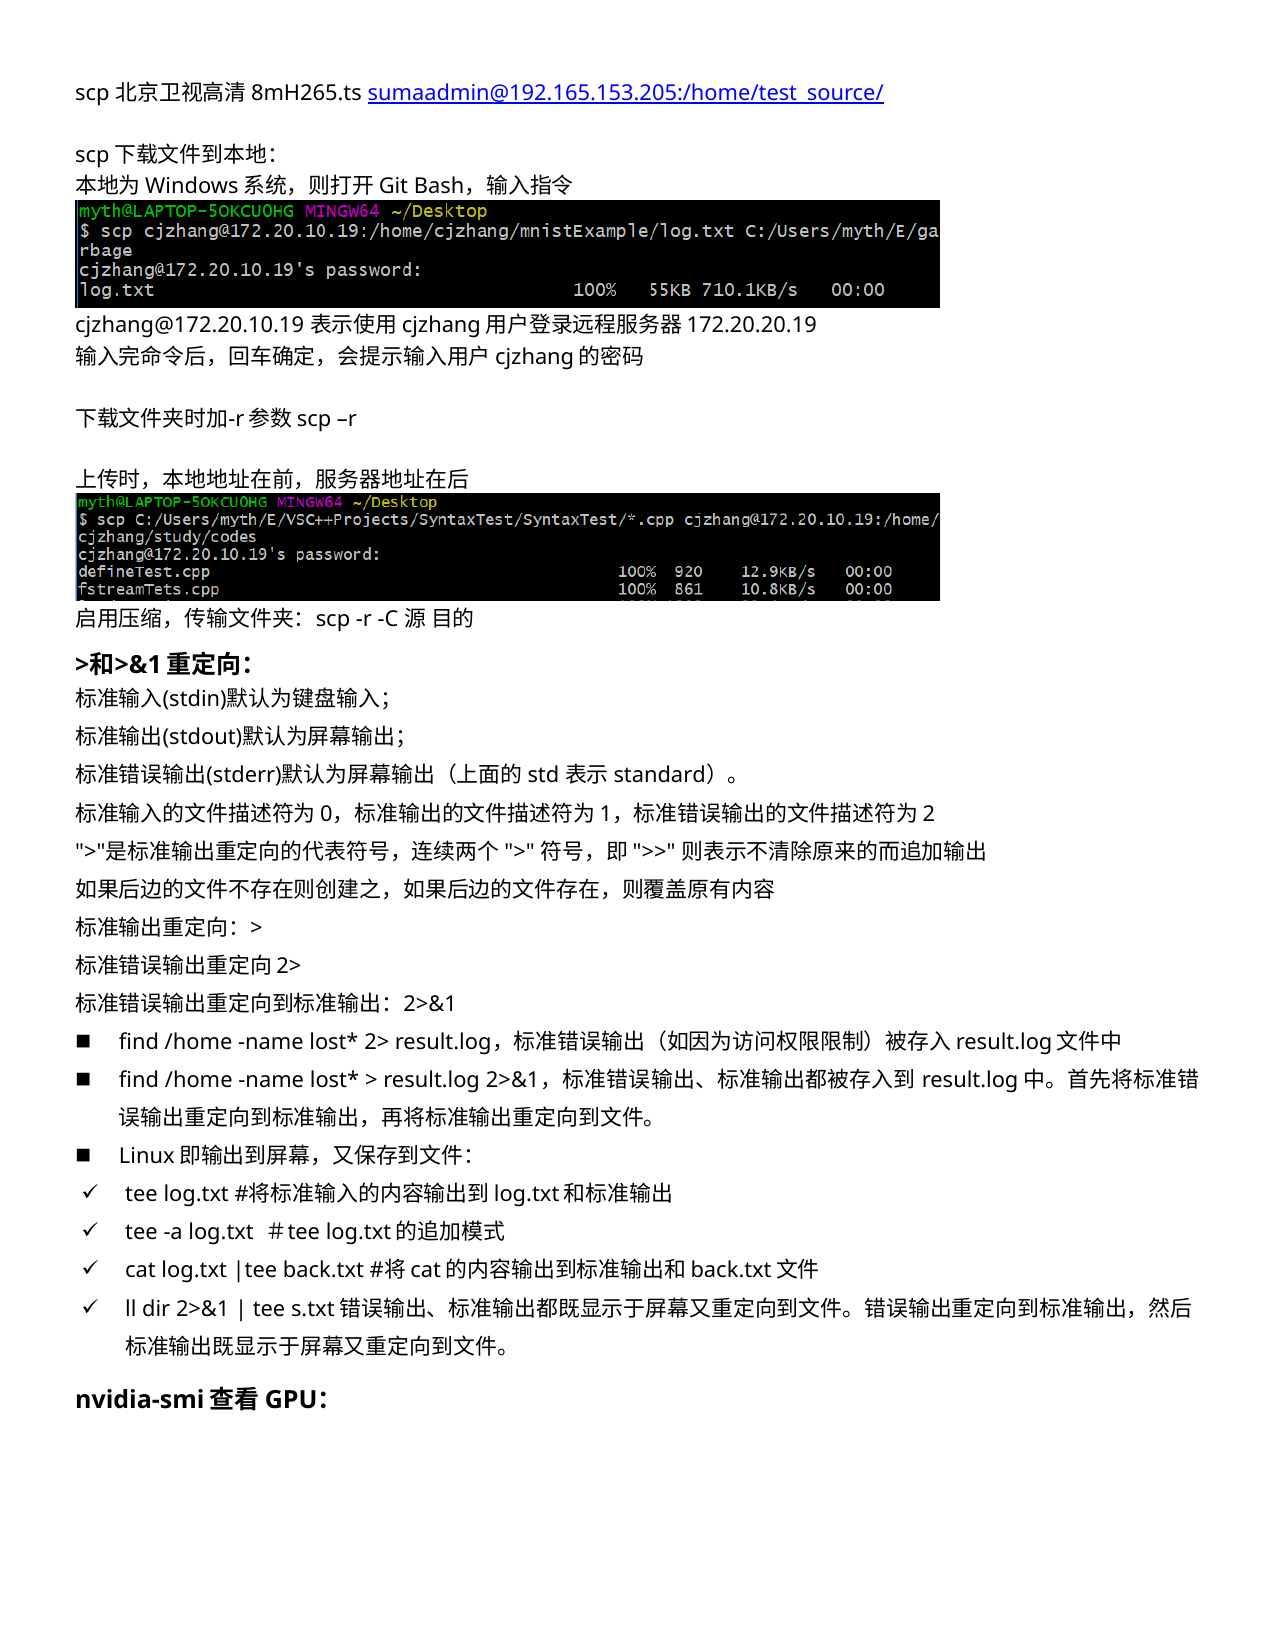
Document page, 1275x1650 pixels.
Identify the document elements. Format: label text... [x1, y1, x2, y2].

text nvidia-smi查看GPU： [75, 1379, 1200, 1415]
text 标准输出(stdout)默认为屏幕输出； [75, 719, 1200, 751]
text 如果后边的文件不存在则创建之，如果后边的文件存在，则覆盖原有内容 [75, 872, 1200, 903]
text 标准错误输出(stderr)默认为屏幕输出（上面的 std 表示 standard）。 [75, 757, 1200, 789]
text scp下载文件到本地： [75, 137, 1200, 168]
text 启用压缩，传输文件夹：scp -r -C 源 目的 [75, 601, 1200, 632]
list ll dir 2>&1 | tee s.txt错误输出、标准输出都既显示于屏幕又重定向到文件。错误输出重定向到标准输出，然后标准输出既显示于屏幕又重定向到文件。 [81, 1291, 1200, 1360]
text 本地为Windows系统，则打开Git Bash，输入指令 [75, 168, 1200, 200]
text 标准错误输出重定向到标准输出：2>&1 [75, 986, 1200, 1018]
text >和>&1重定向： [75, 645, 1200, 681]
list tee -a log.txt ＃tee log.txt的追加模式 [81, 1214, 1200, 1246]
text 标准错误输出重定向2> [75, 948, 1200, 979]
text 上传时，本地地址在前，服务器地址在后 [75, 462, 1200, 494]
text cjzhang@172.20.10.19 表示使用cjzhang用户登录远程服务器172.20.20.19 [75, 307, 1200, 339]
text 标准输入(stdin)默认为键盘输入； [75, 681, 1200, 713]
picture [75, 493, 941, 601]
list Linux即输出到屏幕，又保存到文件： [75, 1138, 1200, 1170]
text 标准输出重定向：> [75, 910, 1200, 941]
list cat log.txt |tee back.txt #将cat的内容输出到标准输出和back.txt文件 [81, 1252, 1200, 1284]
text 标准输入的文件描述符为0，标准输出的文件描述符为1，标准错误输出的文件描述符为2 [75, 796, 1200, 827]
text 下载文件夹时加-r参数scp –r [75, 401, 1200, 432]
picture [75, 200, 941, 308]
text ">"是标准输出重定向的代表符号，连续两个 ">" 符号，即 ">>" 则表示不清除原来的而追加输出 [75, 834, 1200, 865]
list find /home -name lost* 2> result.log，标准错误输出（如因为访问权限限制）被存入result.log文件中 [75, 1024, 1200, 1056]
text 输入完命令后，回车确定，会提示输入用户cjzhang的密码 [75, 339, 1200, 371]
list find /home -name lost* > result.log 2>&1，标准错误输出、标准输出都被存入到result.log中。首先将标准错误输出重定向到标准输出，再将标准输出重定向到文件。 [75, 1062, 1200, 1132]
list tee log.txt #将标准输入的内容输出到log.txt和标准输出 [81, 1176, 1200, 1208]
text scp 北京卫视高清8mH265.ts sumaadmin@192.165.153.205:/home/test_source/ [75, 75, 1200, 107]
